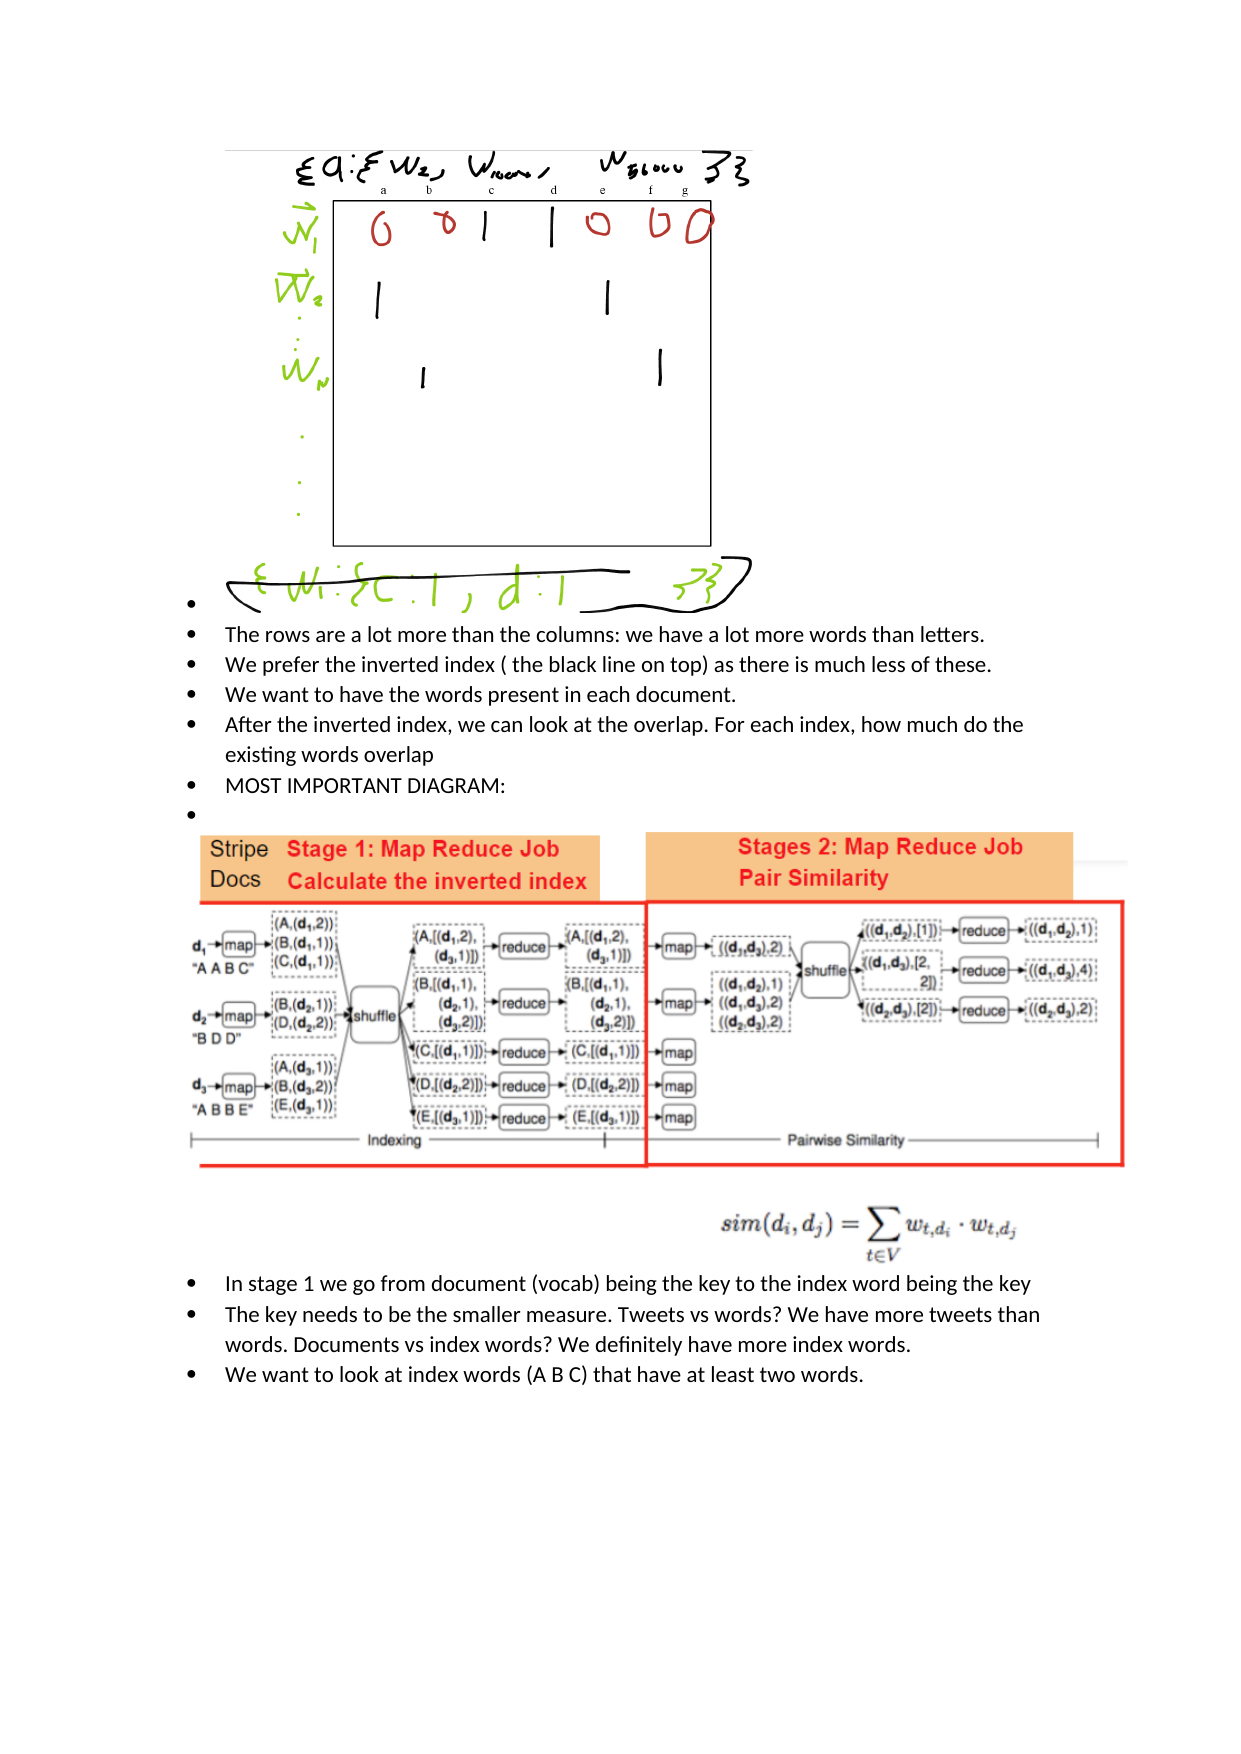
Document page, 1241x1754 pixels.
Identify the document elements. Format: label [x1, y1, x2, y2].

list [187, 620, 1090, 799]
picture [225, 150, 753, 613]
picture [187, 831, 1128, 1268]
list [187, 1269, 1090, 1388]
